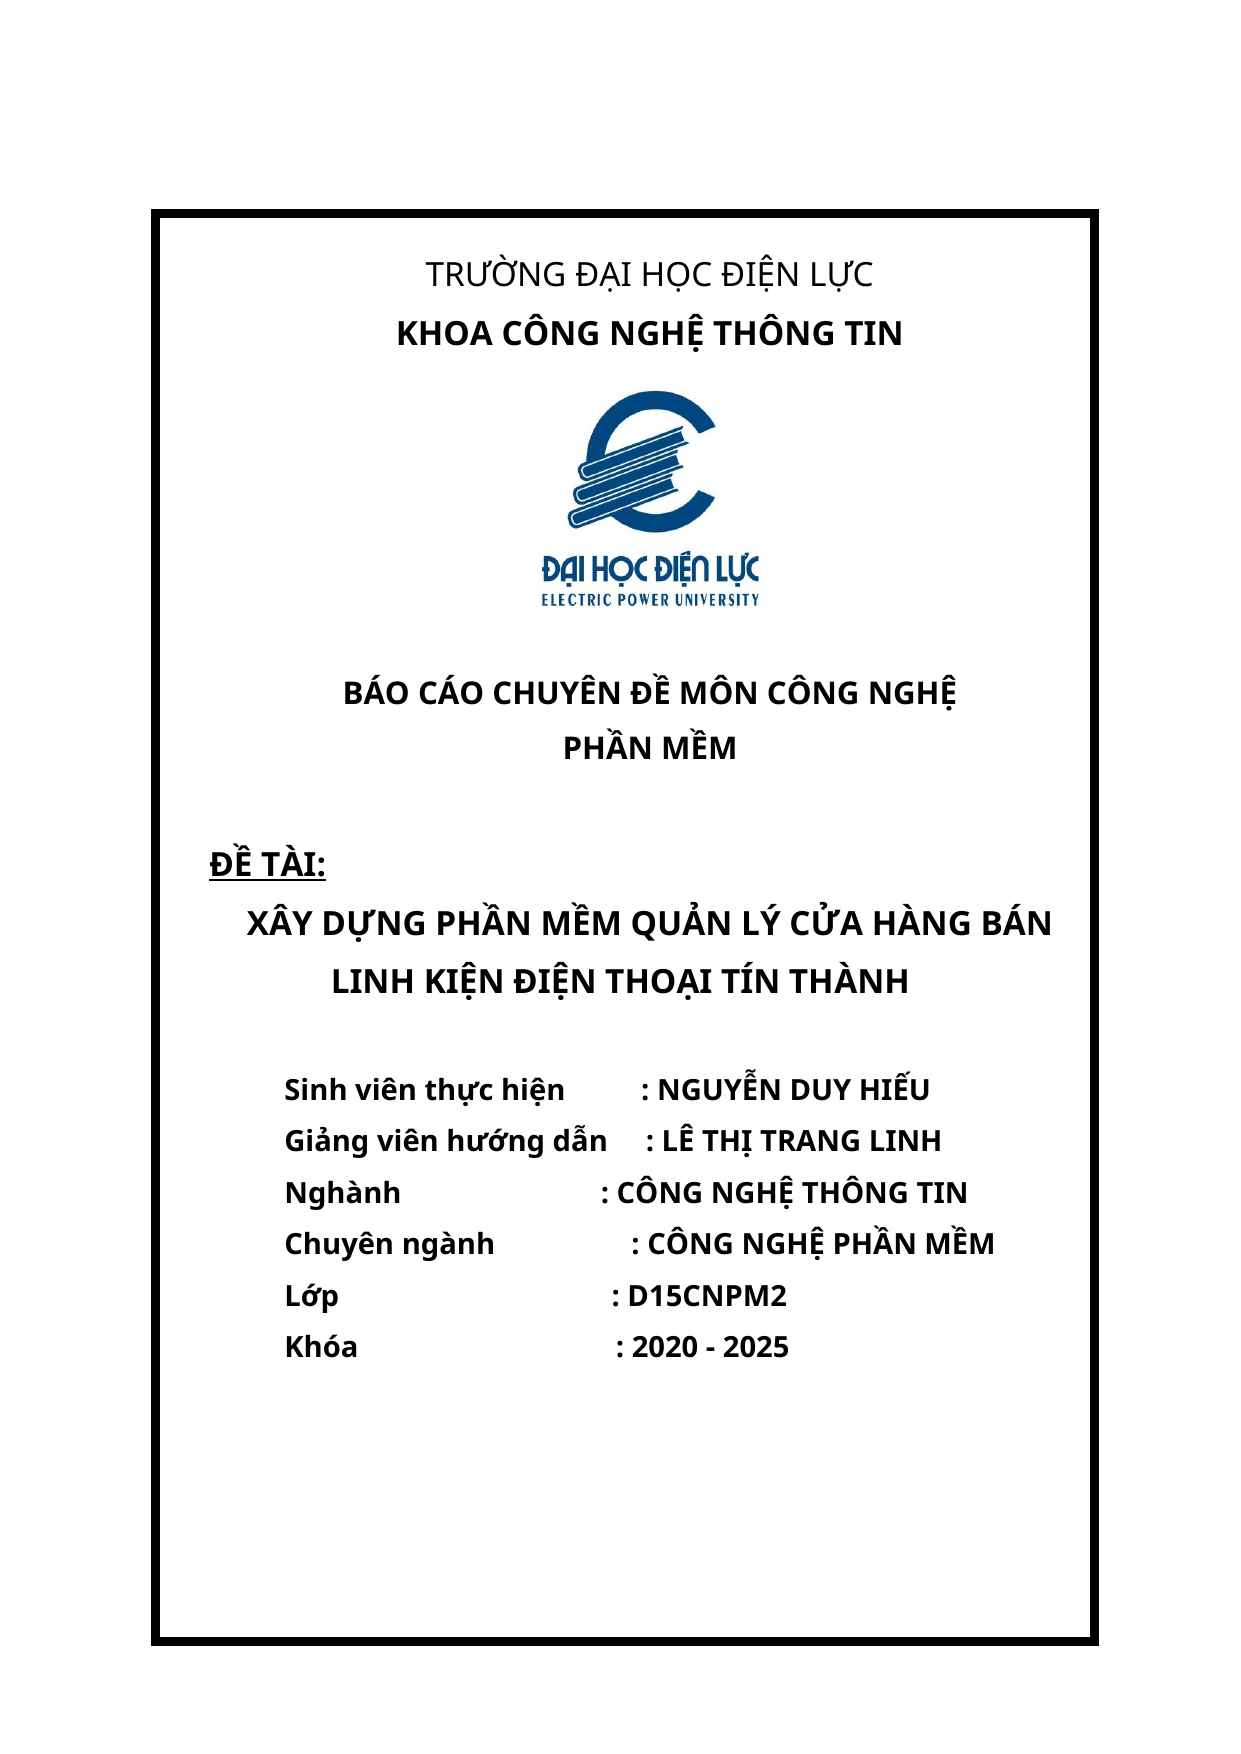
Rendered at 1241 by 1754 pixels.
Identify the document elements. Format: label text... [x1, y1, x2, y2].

text ĐỀ TÀI: [150, 840, 1090, 886]
text PHẦN MỀM [150, 726, 1090, 769]
text XÂY DỰNG PHẦN MỀM QUẢN LÝ CỬA HÀNG BÁN LINH KIỆN ĐIỆN THOẠI TÍN THÀNH [150, 899, 1090, 1004]
text Giảng viên hướng dẫn : LÊ THỊ TRANG LINH [225, 1120, 1090, 1160]
text Khóa : 2020 - 2025 [225, 1327, 1090, 1366]
text KHOA CÔNG NGHỆ THÔNG TIN [150, 310, 1090, 355]
text Chuyên ngành : CÔNG NGHỆ PHẦN MỀM [225, 1223, 1090, 1263]
text Sinh viên thực hiện : NGUYỄN DUY HIẾU [225, 1069, 1090, 1108]
picture [530, 368, 770, 618]
text Lớp : D15CNPM2 [225, 1275, 1090, 1315]
text BÁO CÁO CHUYÊN ĐỀ MÔN CÔNG NGHỆ [150, 671, 1090, 713]
text TRƯỜNG ĐẠI HỌC ĐIỆN LỰC [150, 251, 1090, 296]
text Nghành : CÔNG NGHỆ THÔNG TIN [225, 1172, 1090, 1212]
